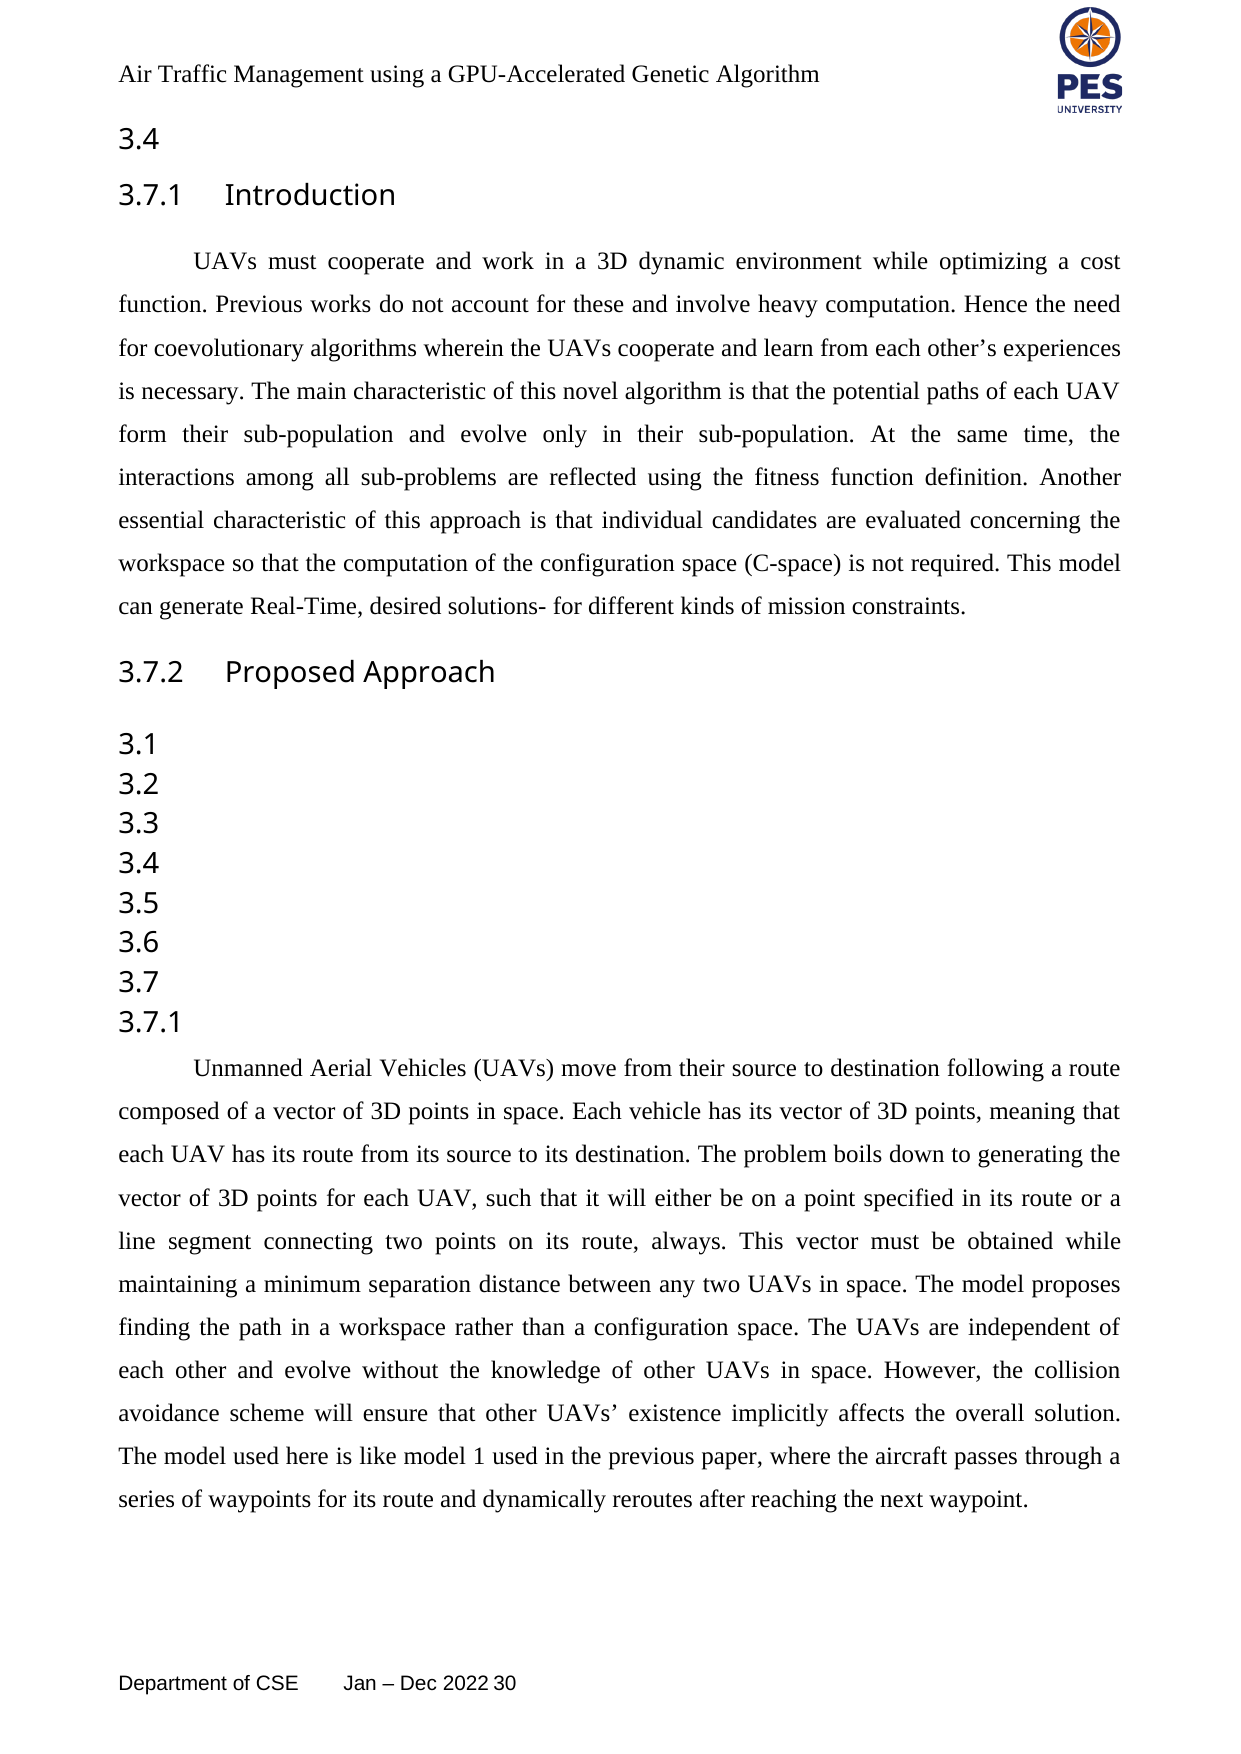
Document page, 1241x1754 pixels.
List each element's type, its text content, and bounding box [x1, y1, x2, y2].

subtitle Introduction [118, 174, 1122, 214]
text Unmanned Aerial Vehicles (UAVs) move from their source to destination following a route composed of a vector of 3D points in space. Each vehicle has its vector of 3D points, meaning that each UAV has its route from its source to its destination. The problem boils down to generating the vector of 3D points for each UAV, such that it will either be on a point specified in its route or a line segment connecting two points on its route, always. This vector must be obtained while maintaining a minimum separation distance between any two UAVs in space. The model proposes finding the path in a workspace rather than a configuration space. The UAVs are independent of each other and evolve without the knowledge of other UAVs in space. However, the collision avoidance scheme will ensure that other UAVs’ existence implicitly affects the overall solution. The model used here is like model 1 used in the previous paper, where the aircraft passes through a series of waypoints for its route and dynamically reroutes after reaching the next waypoint. [118, 1053, 1122, 1513]
picture [1057, 7, 1123, 116]
text UAVs must cooperate and work in a 3D dynamic environment while optimizing a cost function. Previous works do not account for these and involve heavy computation. Hence the need for coevolutionary algorithms wherein the UAVs cooperate and learn from each other’s experiences is necessary. The main characteristic of this novel algorithm is that the potential paths of each UAV form their sub-population and evolve only in their sub-population. At the same time, the interactions among all sub-problems are reflected using the fitness function definition. Another essential characteristic of this approach is that individual candidates are evaluated concerning the workspace so that the computation of the configuration space (C-space) is not required. This model can generate Real-Time, desired solutions- for different kinds of mission constraints. [118, 246, 1122, 620]
subtitle Proposed Approach [118, 651, 1122, 691]
